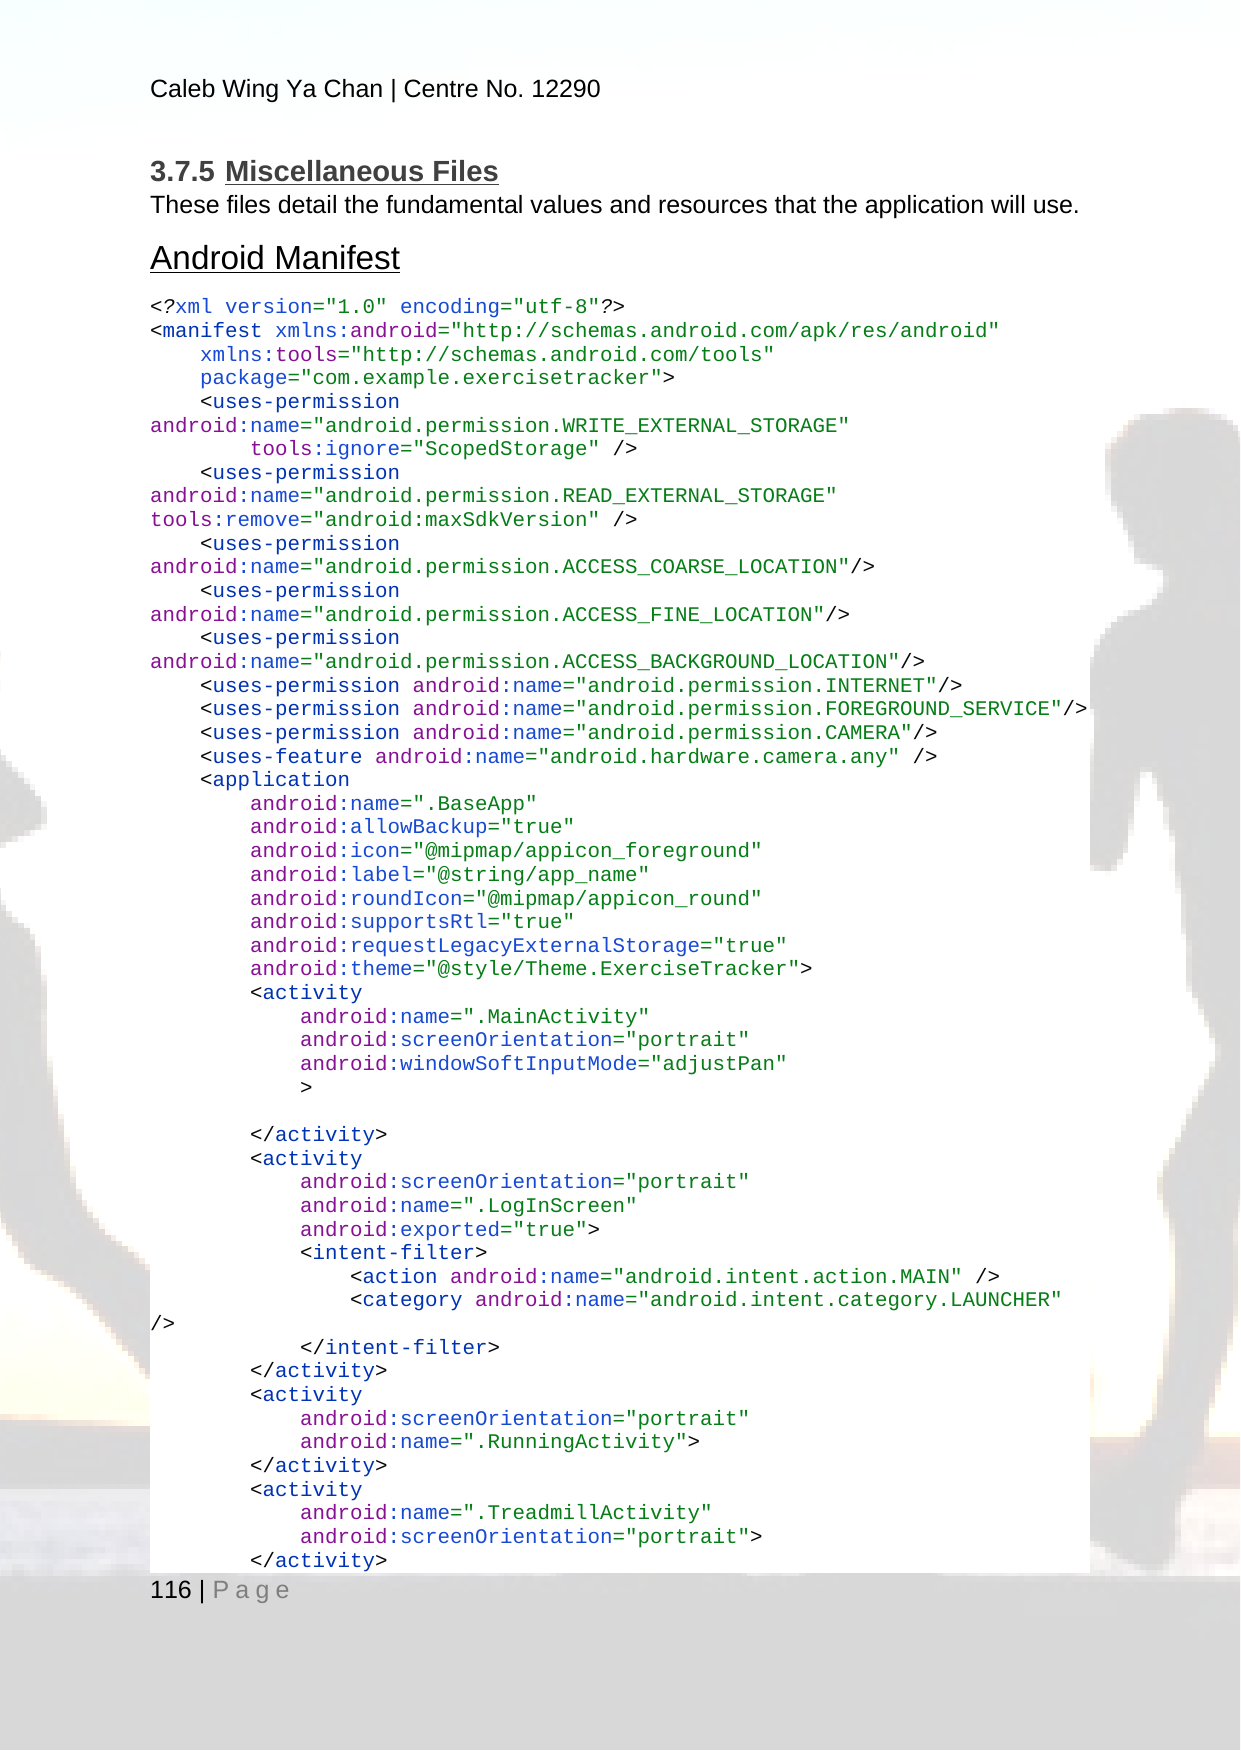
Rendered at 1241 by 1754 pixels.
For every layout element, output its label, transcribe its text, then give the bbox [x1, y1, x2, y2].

text These files detail the fundamental values and resources that the application will use. [150, 191, 1090, 219]
subtitle Miscellaneous Files [150, 154, 1090, 188]
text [150, 296, 1090, 1573]
text Android Manifest [150, 238, 1090, 277]
